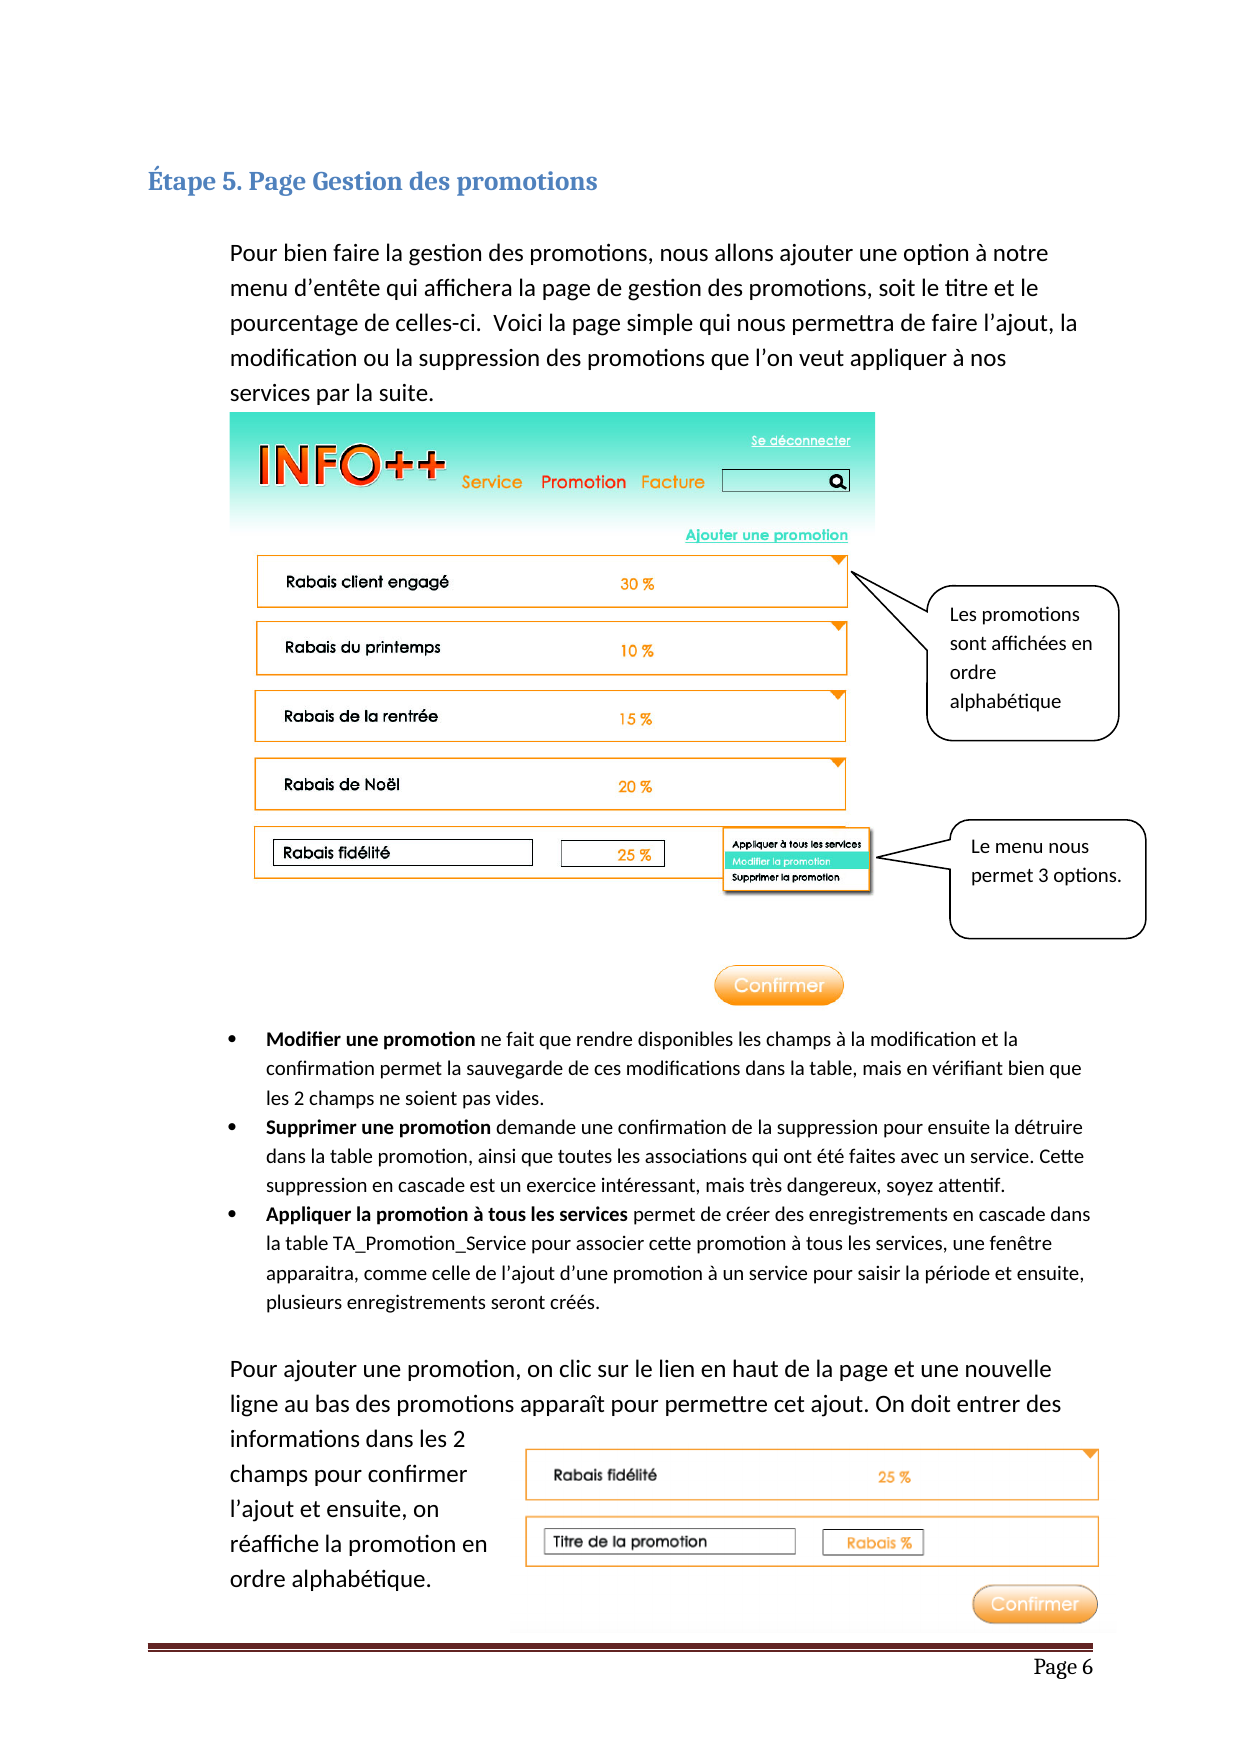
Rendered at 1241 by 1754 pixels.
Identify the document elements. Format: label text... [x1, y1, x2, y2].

picture [510, 1443, 1117, 1633]
list Pour ajouter une promotion, on clic sur le lien en haut de la page et une nouvelle ligne au bas des promotions apparaît pour permettre cet ajout. On doit entrer des informations dans les 2 champs pour confirmer l’ajout et ensuite, on réaffiche la promotion en ordre alphabétique. [229, 1353, 1093, 1593]
list Modifier une promotion ne fait que rendre disponibles les champs à la modification et la confirmation permet la sauvegarde de ces modifications dans la table, mais en vérifiant bien que les 2 champs ne soient pas vides. [228, 1026, 1093, 1110]
list Supprimer une promotion demande une confirmation de la suppression pour ensuite la détruire dans la table promotion, ainsi que toutes les associations qui ont été faites avec un service. Cette suppression en cascade est un exercice intéressant, mais très dangereux, soyez attentif. [228, 1114, 1093, 1198]
picture [229, 412, 876, 1023]
list Appliquer la promotion à tous les services permet de créer des enregistrements en cascade dans la table TA_Promotion_Service pour associer cette promotion à tous les services, une fenêtre apparaitra, comme celle de l’ajout d’une promotion à un service pour saisir la période et ensuite, plusieurs enregistrements seront créés. [228, 1201, 1093, 1314]
subtitle Étape 5. Page Gestion des promotions [148, 166, 1093, 198]
list Pour bien faire la gestion des promotions, nous allons ajouter une option à notre menu d’entête qui affichera la page de gestion des promotions, soit le titre et le pourcentage de celles-ci. Voici la page simple qui nous permettra de faire l’ajout, la modification ou la suppression des promotions que l’on veut appliquer à nos services par la suite. [229, 237, 1093, 408]
